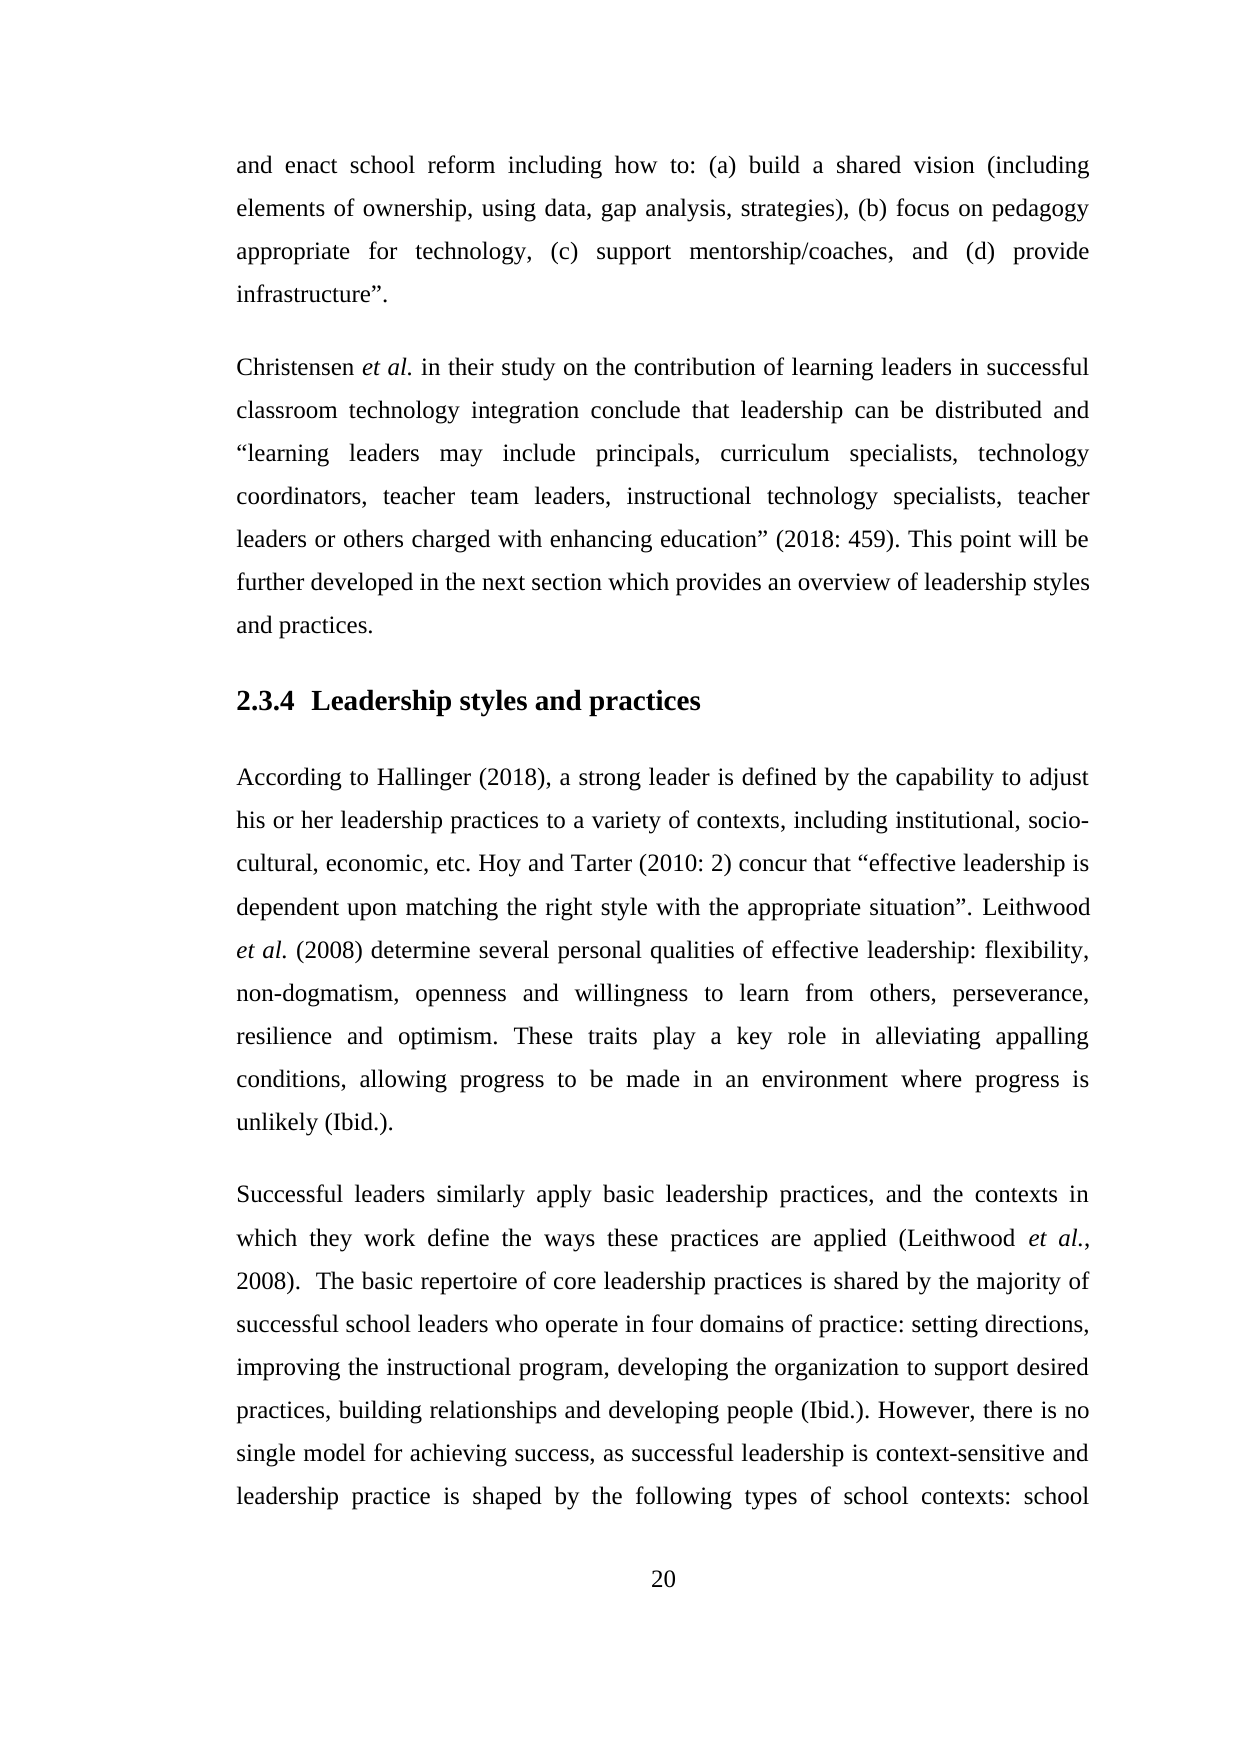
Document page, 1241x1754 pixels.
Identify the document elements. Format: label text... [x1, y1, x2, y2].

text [236, 150, 1090, 308]
text According to Hallinger (2018), a strong leader is defined by the capability to adjust his or her leadership practices to a variety of contexts, including institutional, socio-cultural, economic, etc. Hoy and Tarter (2010: 2) concur that “effective leadership is dependent upon matching the right style with the appropriate situation”. Leithwood et al. (2008) determine several personal qualities of effective leadership: flexibility, non-dogmatism, openness and willingness to learn from others, perseverance, resilience and optimism. These traits play a key role in alleviating appalling conditions, allowing progress to be made in an environment where progress is unlikely (Ibid.). [236, 762, 1090, 1136]
subtitle 2.3.4 Leadership styles and practices [236, 683, 1090, 716]
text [236, 1179, 1090, 1510]
text Christensen et al. in their study on the contribution of learning leaders in successful classroom technology integration conclude that leadership can be distributed and “learning leaders may include principals, curriculum specialists, technology coordinators, teacher team leaders, instructional technology specialists, teacher leaders or others charged with enhancing education” (2018: 459). This point will be further developed in the next section which provides an overview of leadership styles and practices. [236, 352, 1090, 639]
